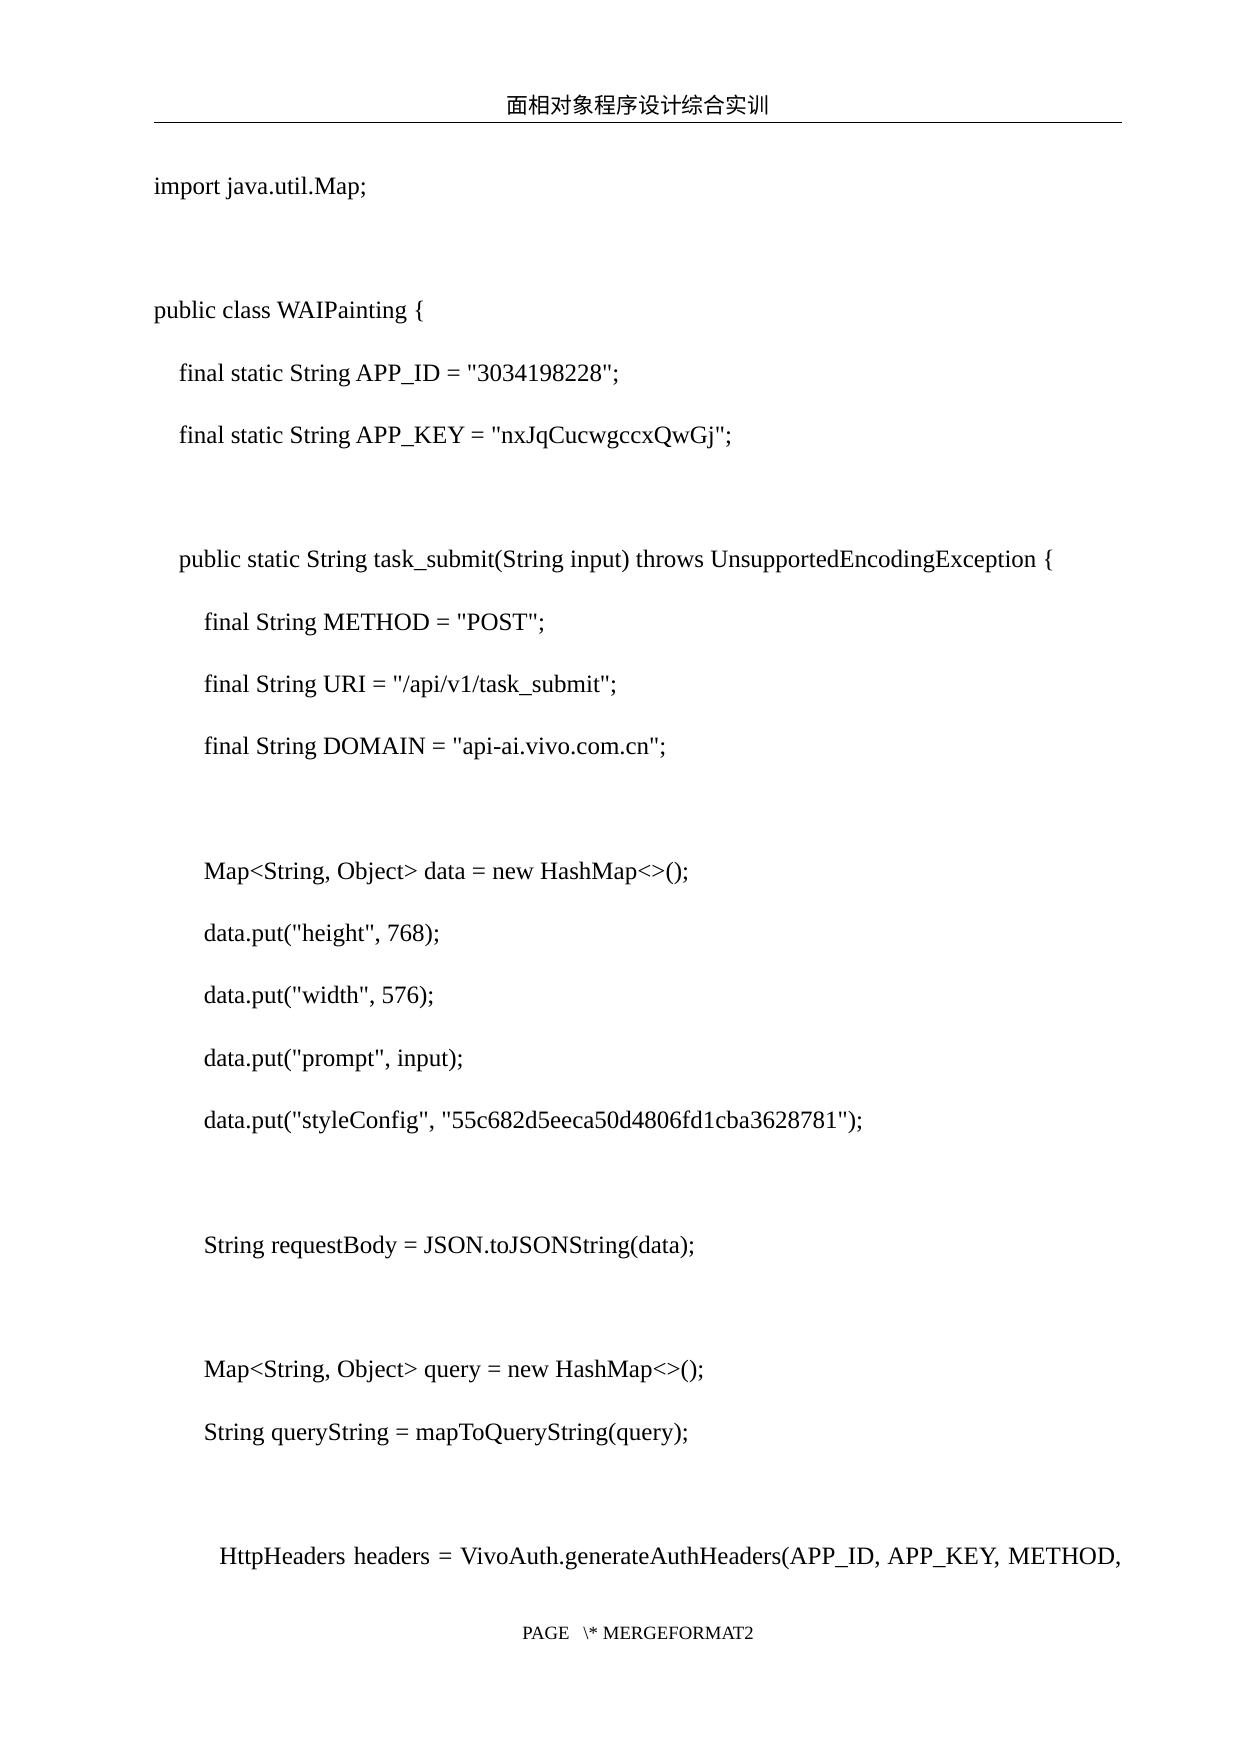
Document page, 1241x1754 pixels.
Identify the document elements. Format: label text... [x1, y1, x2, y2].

text data.put("prompt", input); [153, 1033, 1122, 1081]
text final String URI = "/api/v1/task_submit"; [153, 659, 1122, 707]
text public class WAIPainting { [153, 286, 1122, 334]
text String queryString = mapToQueryString(query); [153, 1407, 1122, 1455]
text Map<String, Object> data = new HashMap<>(); [153, 846, 1122, 894]
text String requestBody = JSON.toJSONString(data); [153, 1220, 1122, 1268]
text data.put("width", 576); [153, 971, 1122, 1019]
text data.put("styleConfig", "55c682d5eeca50d4806fd1cba3628781"); [153, 1096, 1122, 1143]
text data.put("height", 768); [153, 909, 1122, 957]
text final String METHOD = "POST"; [153, 597, 1122, 645]
text final static String APP_ID = "3034198228"; [153, 348, 1122, 396]
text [153, 1532, 1122, 1579]
text Map<String, Object> query = new HashMap<>(); [153, 1345, 1122, 1393]
text import java.util.Map; [153, 161, 1122, 209]
text public static String task_submit(String input) throws UnsupportedEncodingException { [153, 535, 1122, 583]
text final static String APP_KEY = "nxJqCucwgccxQwGj"; [153, 410, 1122, 458]
text final String DOMAIN = "api-ai.vivo.com.cn"; [153, 722, 1122, 770]
